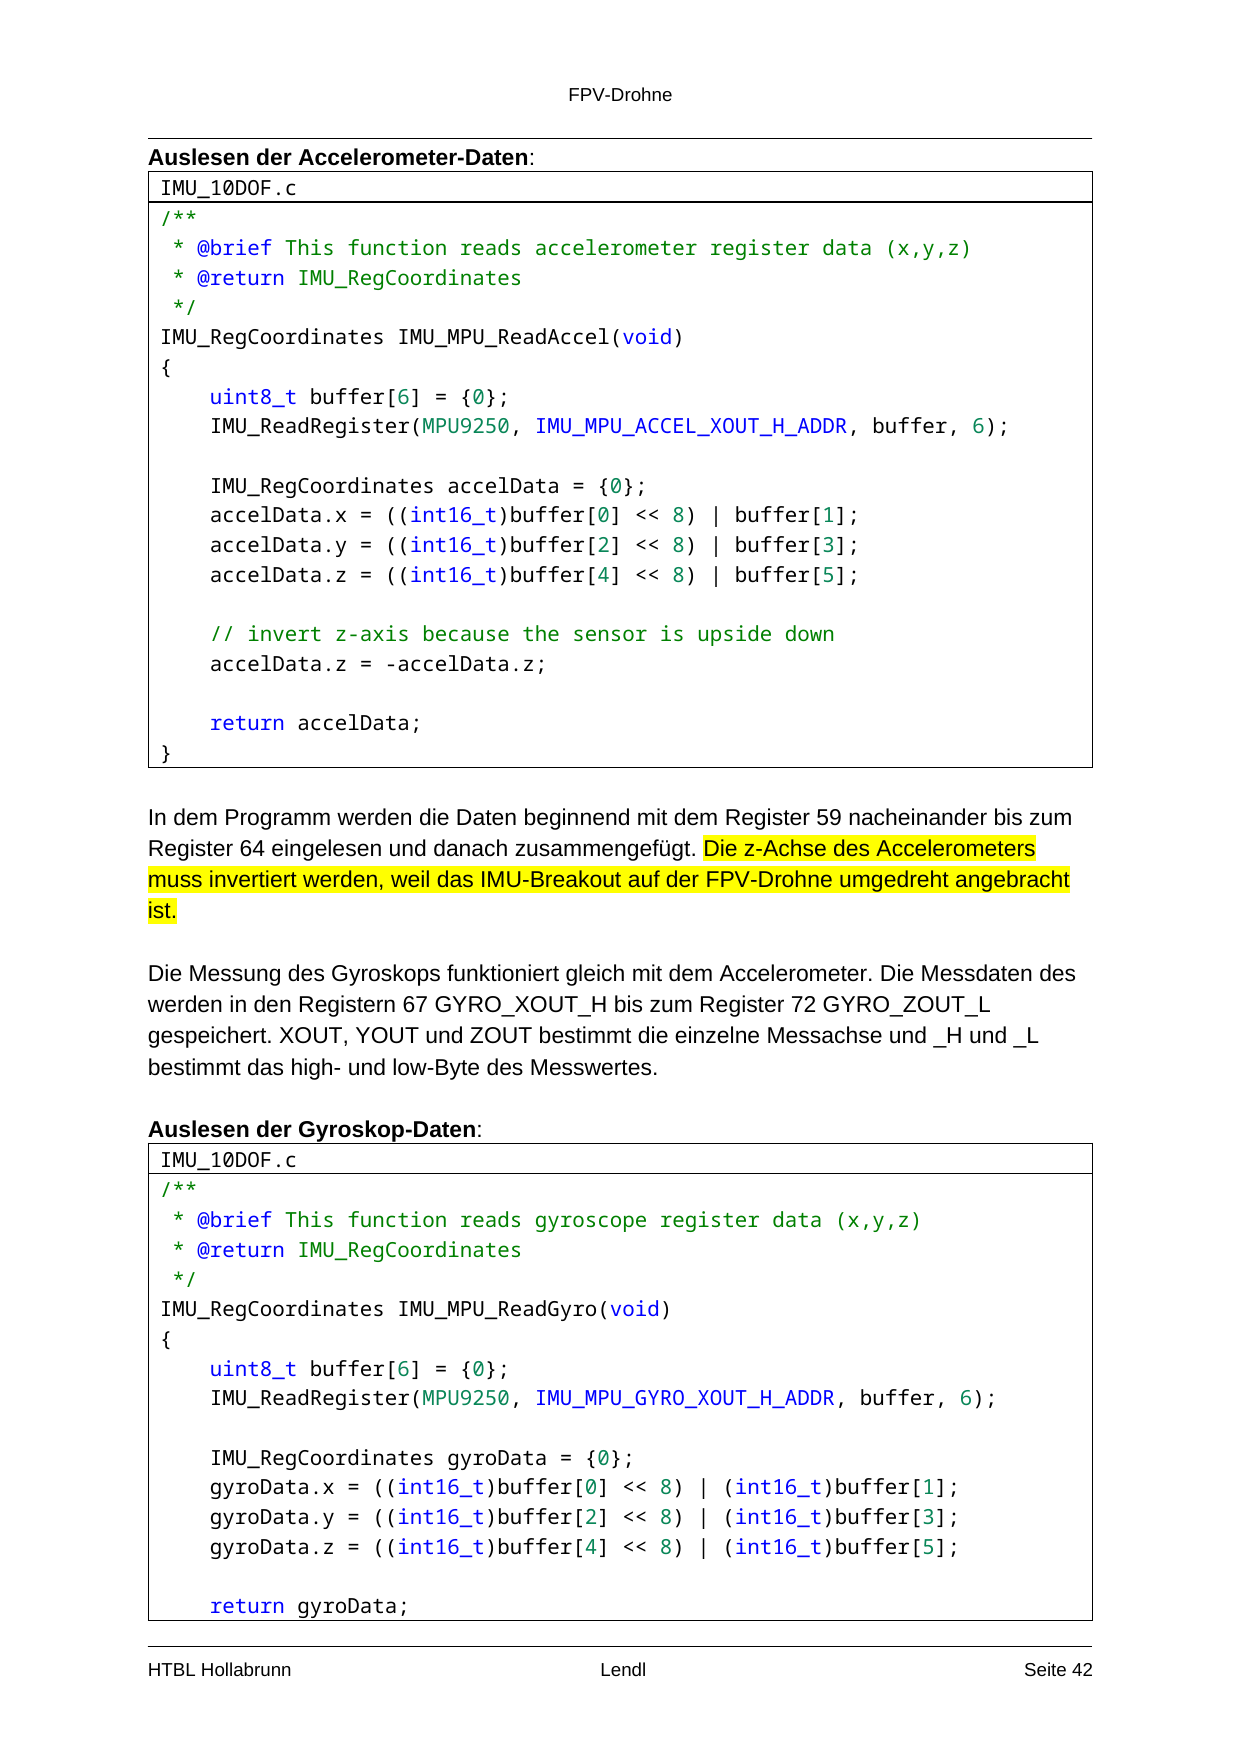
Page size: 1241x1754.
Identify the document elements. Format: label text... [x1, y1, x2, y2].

text Die Messung des Gyroskops funktioniert gleich mit dem Accelerometer. Die Messdaten des werden in den Registern 67 GYRO_XOUT_H bis zum Register 72 GYRO_ZOUT_L gespeichert. XOUT, YOUT und ZOUT bestimmt die einzelne Messachse und _H und _L bestimmt das high- und low-Byte des Messwertes. [148, 955, 1092, 1080]
text Auslesen der Gyroskop-Daten: [148, 1111, 1092, 1143]
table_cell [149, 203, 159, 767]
text In dem Programm werden die Daten beginnend mit dem Register 59 nacheinander bis zum Register 64 eingelesen und danach zusammengefügt. Die z-Achse des Accelerometers muss invertiert werden, weil das IMU-Breakout auf der FPV-Drohne umgedreht angebracht ist. [148, 799, 1092, 924]
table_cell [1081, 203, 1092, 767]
text Auslesen der Accelerometer-Daten: [148, 139, 1092, 171]
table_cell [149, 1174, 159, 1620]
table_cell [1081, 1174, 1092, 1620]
